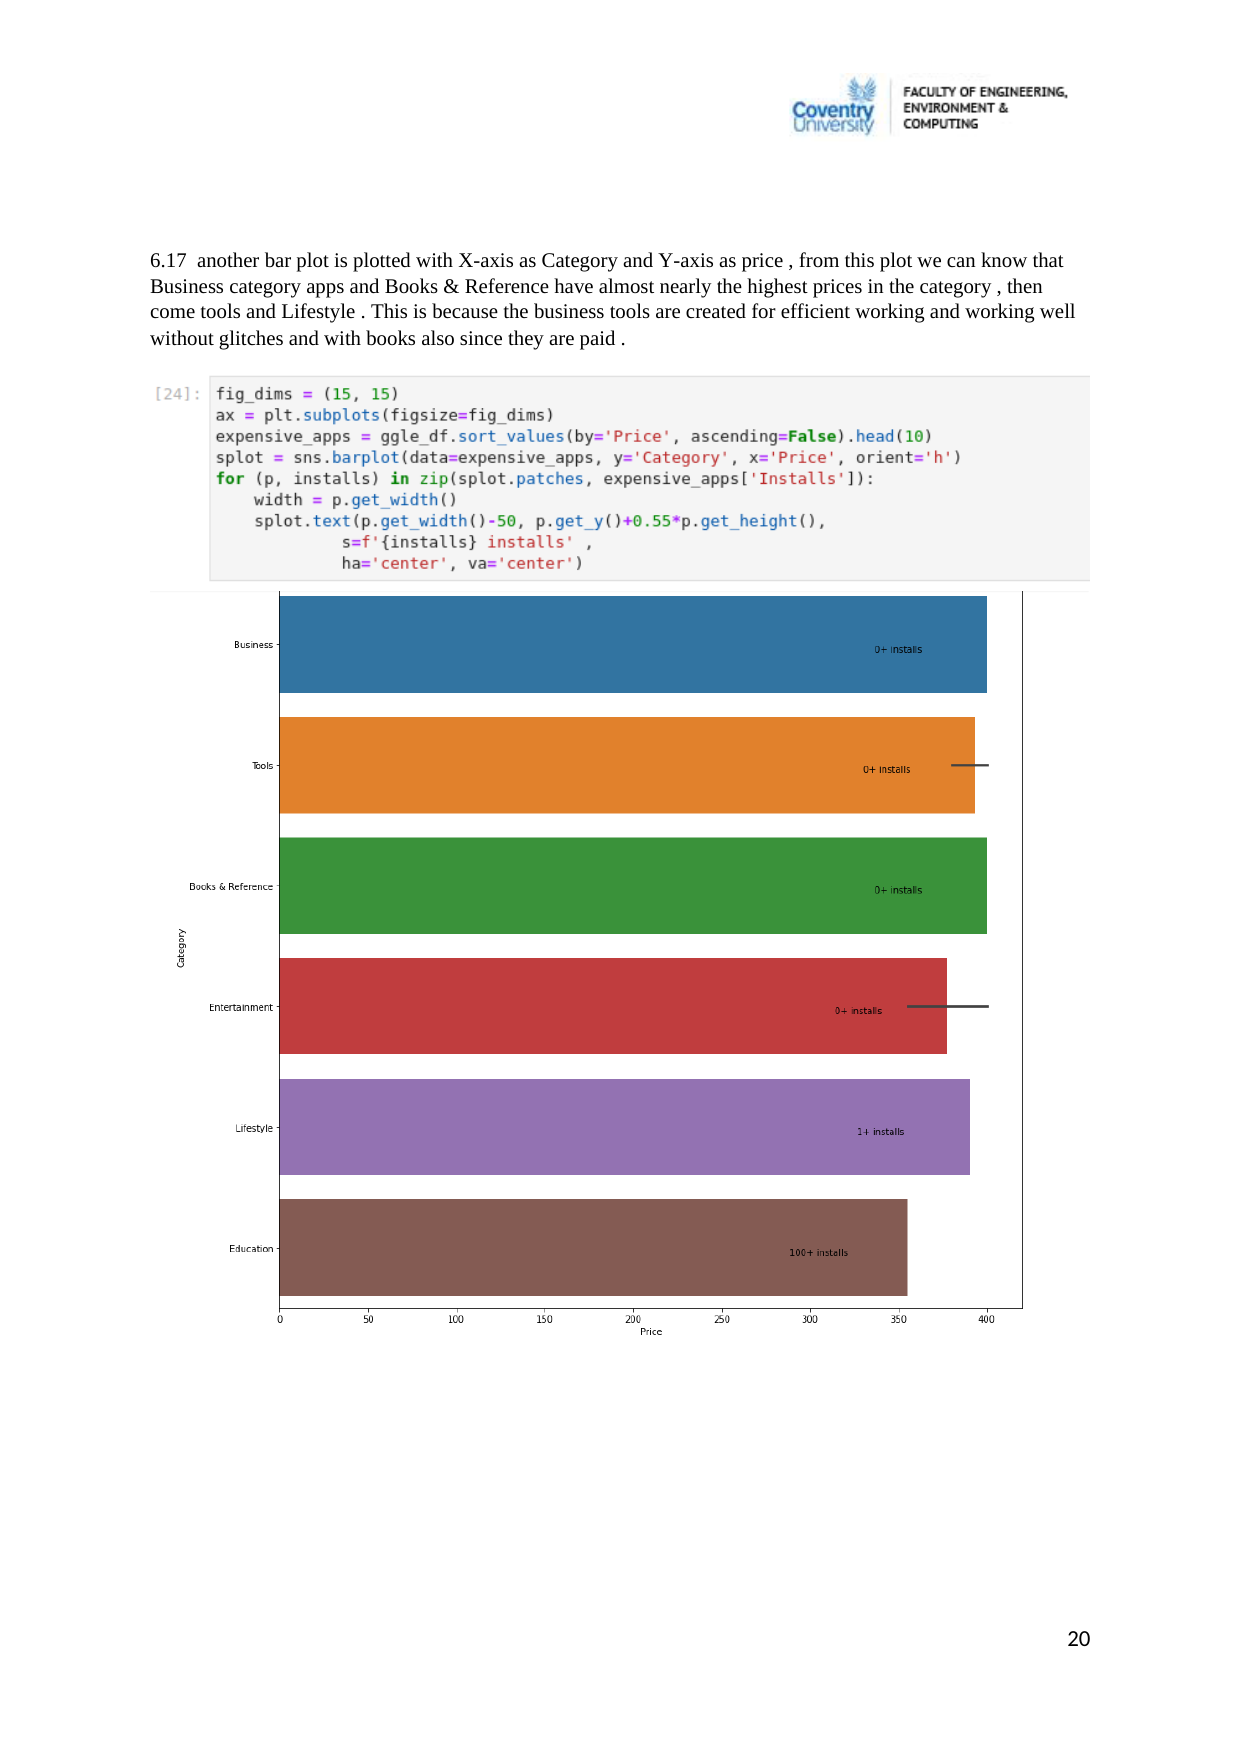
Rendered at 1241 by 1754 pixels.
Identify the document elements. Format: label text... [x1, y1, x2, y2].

picture [763, 73, 1091, 159]
text 6.17 another bar plot is plotted with X-axis as Category and Y-axis as price , from this plot we can know that Business category apps and Books & Reference have almost nearly the highest prices in the category , then come tools and Lifestyle . This is because the business tools are created for efficient working and working well without glitches and with books also since they are paid . [150, 248, 1090, 351]
picture [150, 591, 1089, 1339]
picture [150, 351, 1090, 590]
